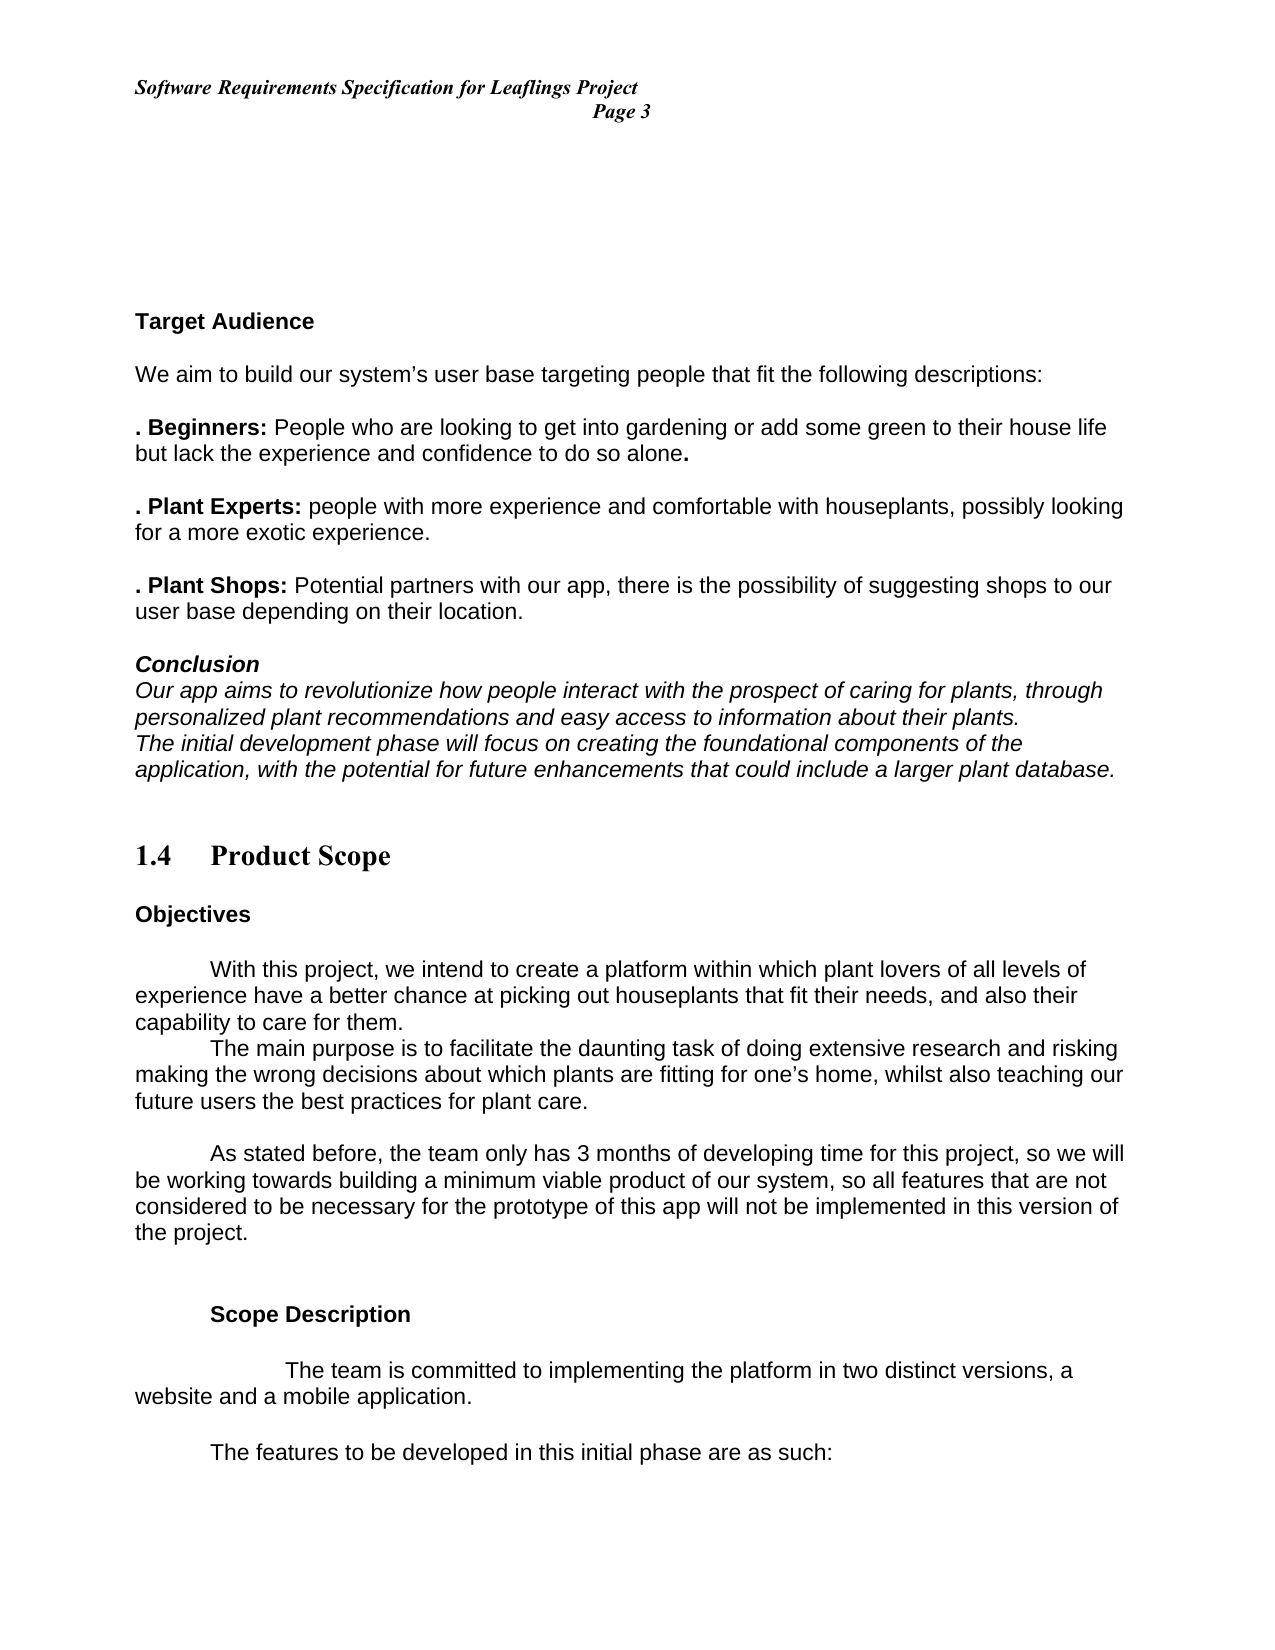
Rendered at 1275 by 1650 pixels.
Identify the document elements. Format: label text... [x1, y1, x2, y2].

text We aim to build our system’s user base targeting people that fit the following descriptions: . Beginners: People who are looking to get into gardening or add some green to their house life but lack the experience and confidence to do so alone. [135, 361, 1140, 466]
text The initial development phase will focus on creating the foundational components of the application, with the potential for future enhancements that could include a larger plant database. [135, 730, 1140, 782]
text The main purpose is to facilitate the daunting task of doing extensive research and risking making the wrong decisions about which plants are fitting for one’s home, whilst also teaching our future users the best practices for plant care. [135, 1035, 1140, 1114]
text . Plant Shops: Potential partners with our app, there is the possibility of suggesting shops to our user base depending on their location. [135, 572, 1140, 624]
subtitle Product Scope [135, 838, 1140, 872]
text The team is committed to implementing the platform in two distinct versions, a website and a mobile application. [135, 1357, 1140, 1409]
text With this project, we intend to create a platform within which plant lovers of all levels of experience have a better chance at picking out houseplants that fit their needs, and also their capability to care for them. [135, 956, 1140, 1035]
text Our app aims to revolutionize how people interact with the prospect of caring for plants, through personalized plant recommendations and easy access to information about their plants. [135, 677, 1140, 730]
text Objectives [135, 901, 1140, 927]
text The features to be developed in this initial phase are as such: [135, 1439, 1140, 1465]
text Scope Description [135, 1301, 1140, 1328]
text Target Audience [135, 308, 1140, 334]
text Conclusion [135, 651, 1140, 677]
text As stated before, the team only has 3 months of developing time for this project, so we will be working towards building a minimum viable product of our system, so all features that are not considered to be necessary for the prototype of this app will not be implemented in this version of the project. [135, 1140, 1140, 1246]
text . Plant Experts: people with more experience and comfortable with houseplants, possibly looking for a more exotic experience. [135, 493, 1140, 545]
